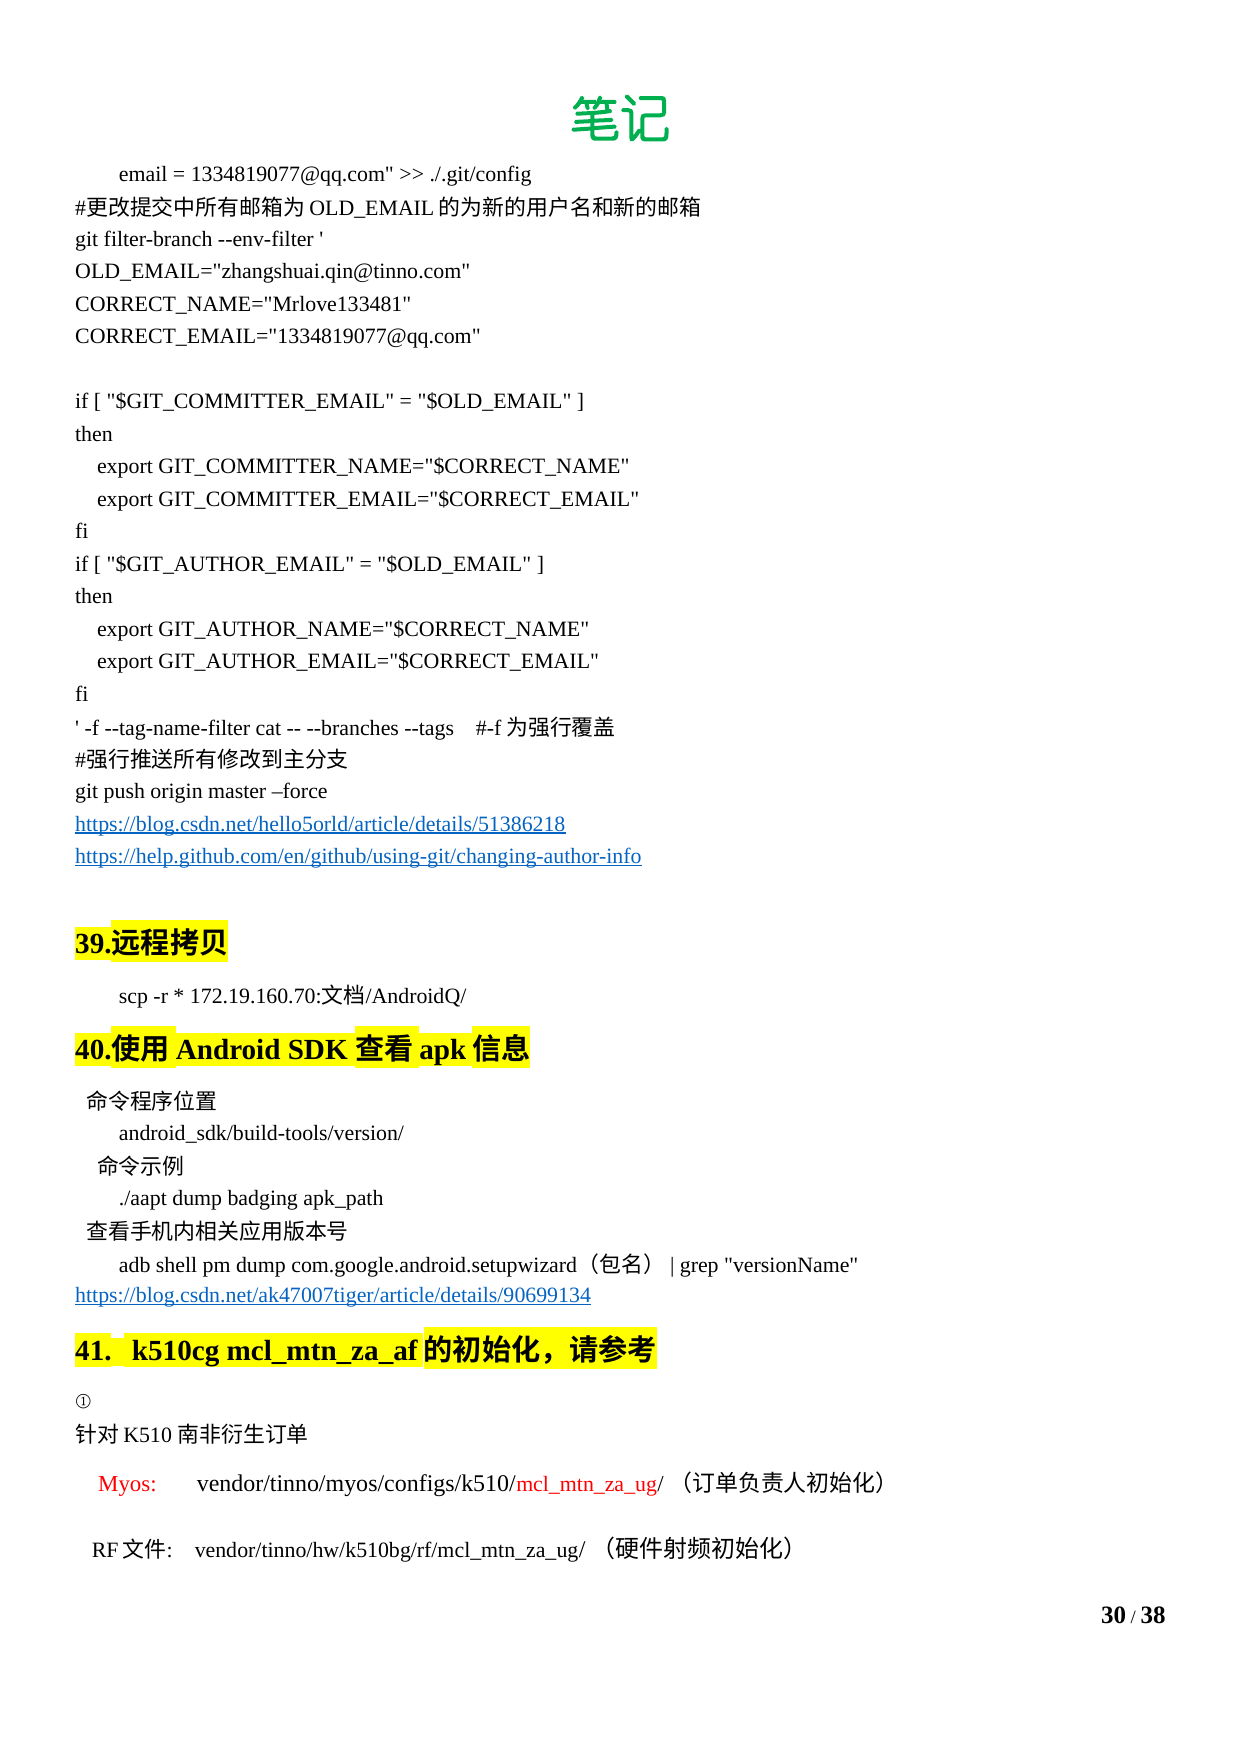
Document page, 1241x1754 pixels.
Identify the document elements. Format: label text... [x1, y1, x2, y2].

text CORRECT_NAME="Mrlove133481" [75, 287, 1165, 319]
text #更改提交中所有邮箱为OLD_EMAIL的为新的用户名和新的邮箱 [75, 189, 1165, 222]
text fi [75, 677, 1165, 709]
text OLD_EMAIL="zhangshuai.qin@tinno.com" [75, 254, 1165, 287]
text fi [75, 514, 1165, 547]
text 41. k510cg mcl_mtn_za_af的初始化，请参考 [75, 1315, 1165, 1380]
text if [ "$GIT_AUTHOR_EMAIL" = "$OLD_EMAIL" ] [75, 547, 1165, 579]
text export GIT_COMMITTER_EMAIL="$CORRECT_EMAIL" [75, 482, 1165, 514]
text ① [75, 1384, 1165, 1417]
text CORRECT_EMAIL="1334819077@qq.com" [75, 319, 1165, 352]
text 40.使用Android SDK 查看apk信息 [75, 1014, 1165, 1079]
text 命令程序位置 [75, 1084, 1165, 1116]
text if [ "$GIT_COMMITTER_EMAIL" = "$OLD_EMAIL" ] [75, 384, 1165, 417]
text https://blog.csdn.net/hello5orld/article/details/51386218 [75, 807, 1165, 839]
text https://blog.csdn.net/ak47007tiger/article/details/90699134 [75, 1279, 1165, 1311]
text git filter-branch --env-filter ' [75, 222, 1165, 254]
text adb shell pm dump com.google.android.setupwizard（包名） | grep "versionName" [119, 1246, 1165, 1279]
text #强行推送所有修改到主分支 [75, 742, 1165, 774]
text export GIT_AUTHOR_NAME="$CORRECT_NAME" [75, 612, 1165, 644]
text then [75, 579, 1165, 612]
text then [75, 417, 1165, 449]
text android_sdk/build-tools/version/ [75, 1116, 1165, 1149]
text 39.远程拷贝 [75, 909, 1165, 974]
text 命令示例 [75, 1149, 1165, 1181]
text 查看手机内相关应用版本号 [75, 1214, 1165, 1246]
text 针对K510 南非衍生订单 [75, 1417, 1165, 1449]
text git push origin master –force [75, 774, 1165, 807]
text export GIT_COMMITTER_NAME="$CORRECT_NAME" [75, 449, 1165, 482]
text Myos: vendor/tinno/myos/configs/k510/mcl_mtn_za_ug/ （订单负责人初始化） [75, 1449, 1165, 1514]
text export GIT_AUTHOR_EMAIL="$CORRECT_EMAIL" [75, 644, 1165, 677]
text https://help.github.com/en/github/using-git/changing-author-info [75, 839, 1165, 872]
text scp -r * 172.19.160.70:文档/AndroidQ/ [75, 978, 1165, 1010]
text email = 1334819077@qq.com" >> ./.git/config [75, 157, 1165, 189]
text RF文件: vendor/tinno/hw/k510bg/rf/mcl_mtn_za_ug/ （硬件射频初始化） [75, 1514, 1165, 1579]
text ' -f --tag-name-filter cat -- --branches --tags #-f为强行覆盖 [75, 709, 1165, 742]
text ./aapt dump badging apk_path [119, 1181, 1165, 1214]
